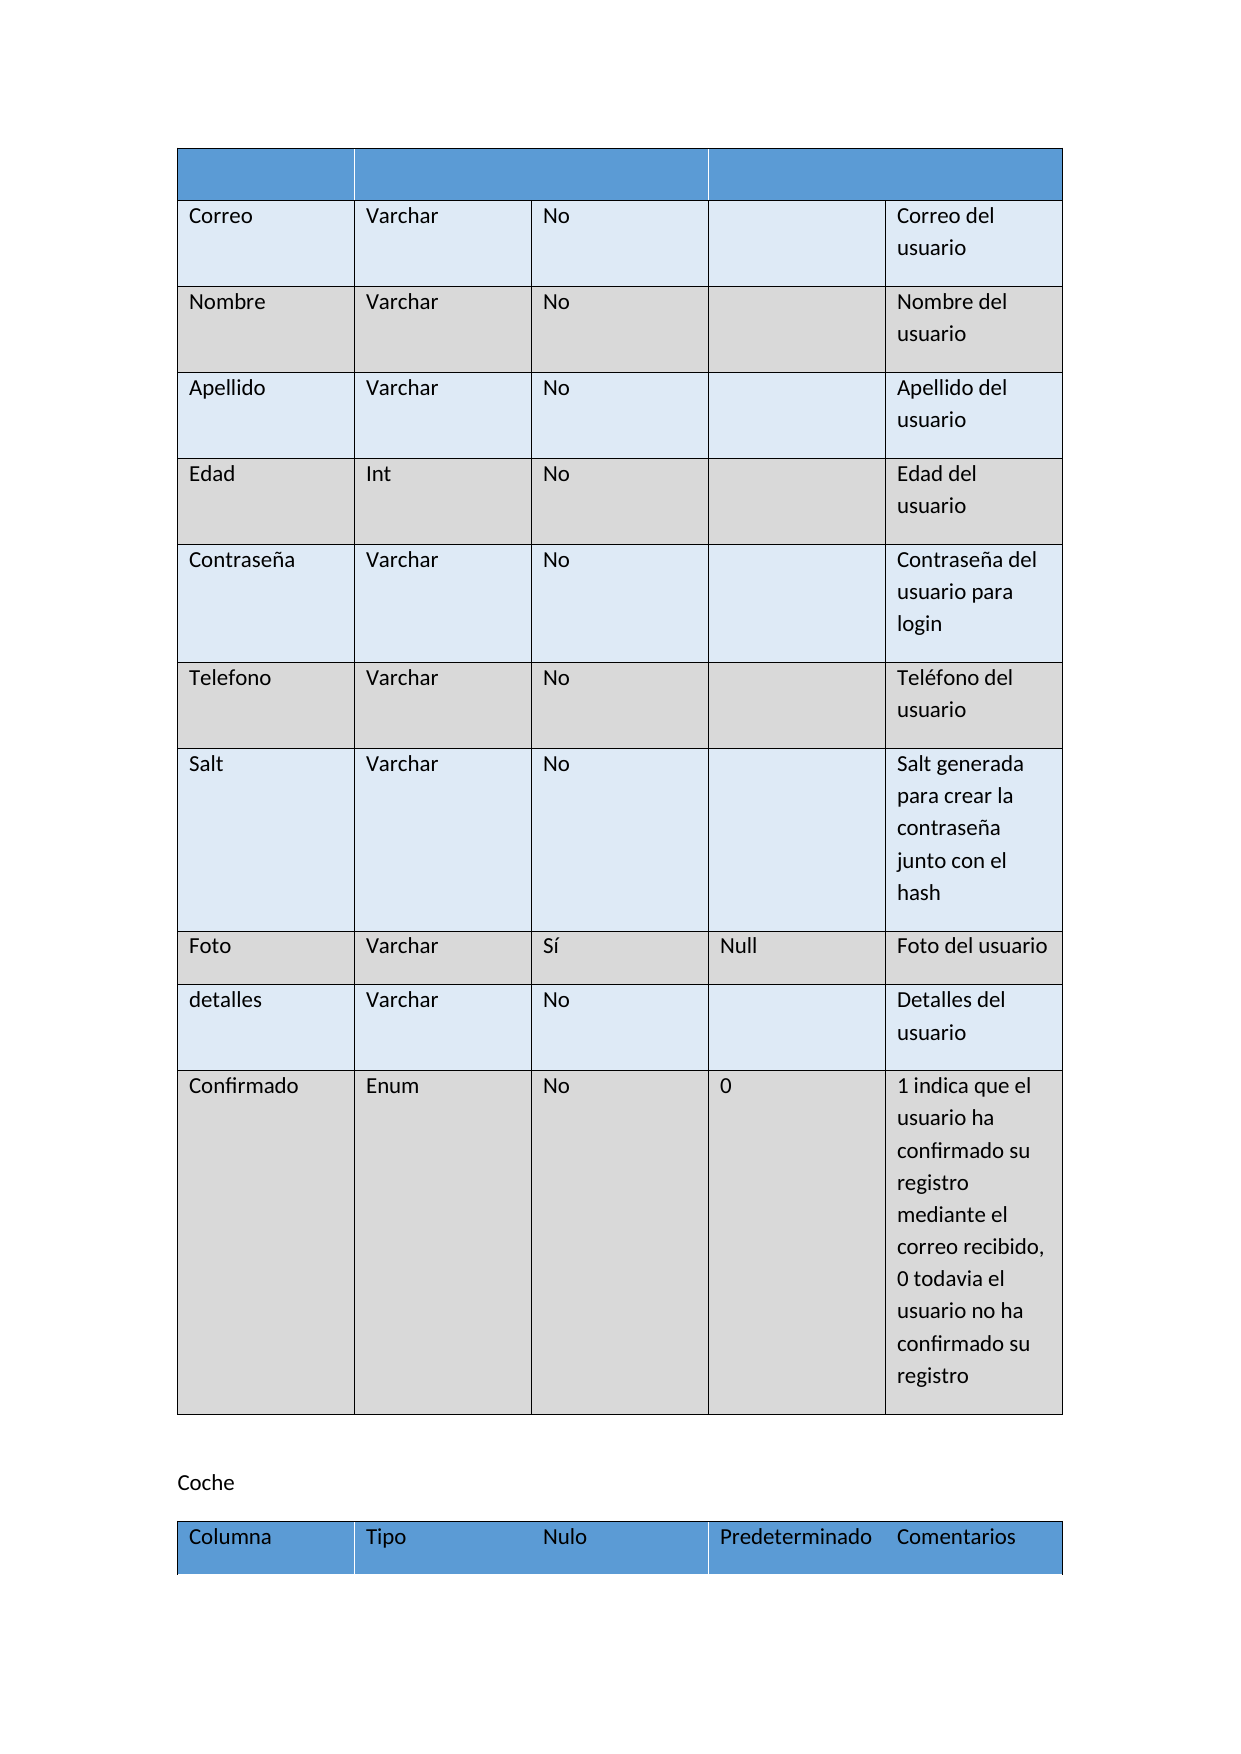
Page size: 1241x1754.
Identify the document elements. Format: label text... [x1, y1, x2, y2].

text Coche [177, 1468, 1063, 1496]
table_cell [709, 149, 886, 200]
table_cell [709, 287, 885, 372]
table_cell No [532, 749, 708, 931]
table_header Predeterminado [709, 1522, 886, 1574]
table_cell No [532, 545, 708, 662]
table_cell Confirmado [178, 1071, 354, 1414]
table_cell Contraseña [178, 545, 354, 662]
table_cell No [532, 459, 708, 544]
table_cell [178, 149, 354, 200]
table_cell Varchar [355, 749, 531, 931]
table_header Tipo [355, 1522, 532, 1574]
table_cell Varchar [355, 545, 531, 662]
table_cell detalles [178, 985, 354, 1070]
table_cell Teléfono del usuario [886, 663, 1062, 748]
table_cell [709, 459, 885, 544]
table_cell No [532, 373, 708, 458]
table_cell No [532, 287, 708, 372]
table_cell Telefono [178, 663, 354, 748]
table_cell Varchar [355, 287, 531, 372]
table_cell Varchar [355, 932, 531, 984]
table_cell Contraseña del usuario para login [886, 545, 1062, 662]
table_cell Varchar [355, 985, 531, 1070]
table_cell Salt generada para crear la contraseña junto con el hash [886, 749, 1062, 931]
table_cell [709, 201, 885, 286]
table_cell Varchar [355, 663, 531, 748]
table_cell Edad del usuario [886, 459, 1062, 544]
table_cell No [532, 201, 708, 286]
table_cell [355, 149, 532, 200]
table_cell Nombre [178, 287, 354, 372]
table_cell Correo del usuario [886, 201, 1062, 286]
table_cell No [532, 663, 708, 748]
table_cell No [532, 1071, 708, 1414]
table_cell Varchar [355, 201, 531, 286]
table_cell Enum [355, 1071, 531, 1414]
table_cell Correo [178, 201, 354, 286]
table_header Comentarios [886, 1522, 1062, 1574]
table_cell No [532, 985, 708, 1070]
table_cell Edad [178, 459, 354, 544]
table_cell Foto [178, 932, 354, 984]
table_header Nulo [532, 1522, 708, 1574]
table_cell Detalles del usuario [886, 985, 1062, 1070]
table_cell 1 indica que el usuario ha confirmado su registro mediante el correo recibido, 0 todavia el usuario no ha confirmado su registro [886, 1071, 1062, 1414]
table_cell [532, 149, 708, 200]
table_cell [709, 985, 885, 1070]
table_cell [709, 373, 885, 458]
table_cell [709, 663, 885, 748]
table_cell Nombre del usuario [886, 287, 1062, 372]
table_cell [709, 545, 885, 662]
table_cell Apellido del usuario [886, 373, 1062, 458]
table_cell Foto del usuario [886, 932, 1062, 984]
table_cell 0 [709, 1071, 885, 1414]
table_cell Sí [532, 932, 708, 984]
table_cell [886, 149, 1062, 200]
table_header Columna [178, 1522, 354, 1574]
table_cell [709, 749, 885, 931]
table_cell Int [355, 459, 531, 544]
table_cell Varchar [355, 373, 531, 458]
table_cell Null [709, 932, 885, 984]
table_cell Apellido [178, 373, 354, 458]
table_cell Salt [178, 749, 354, 931]
